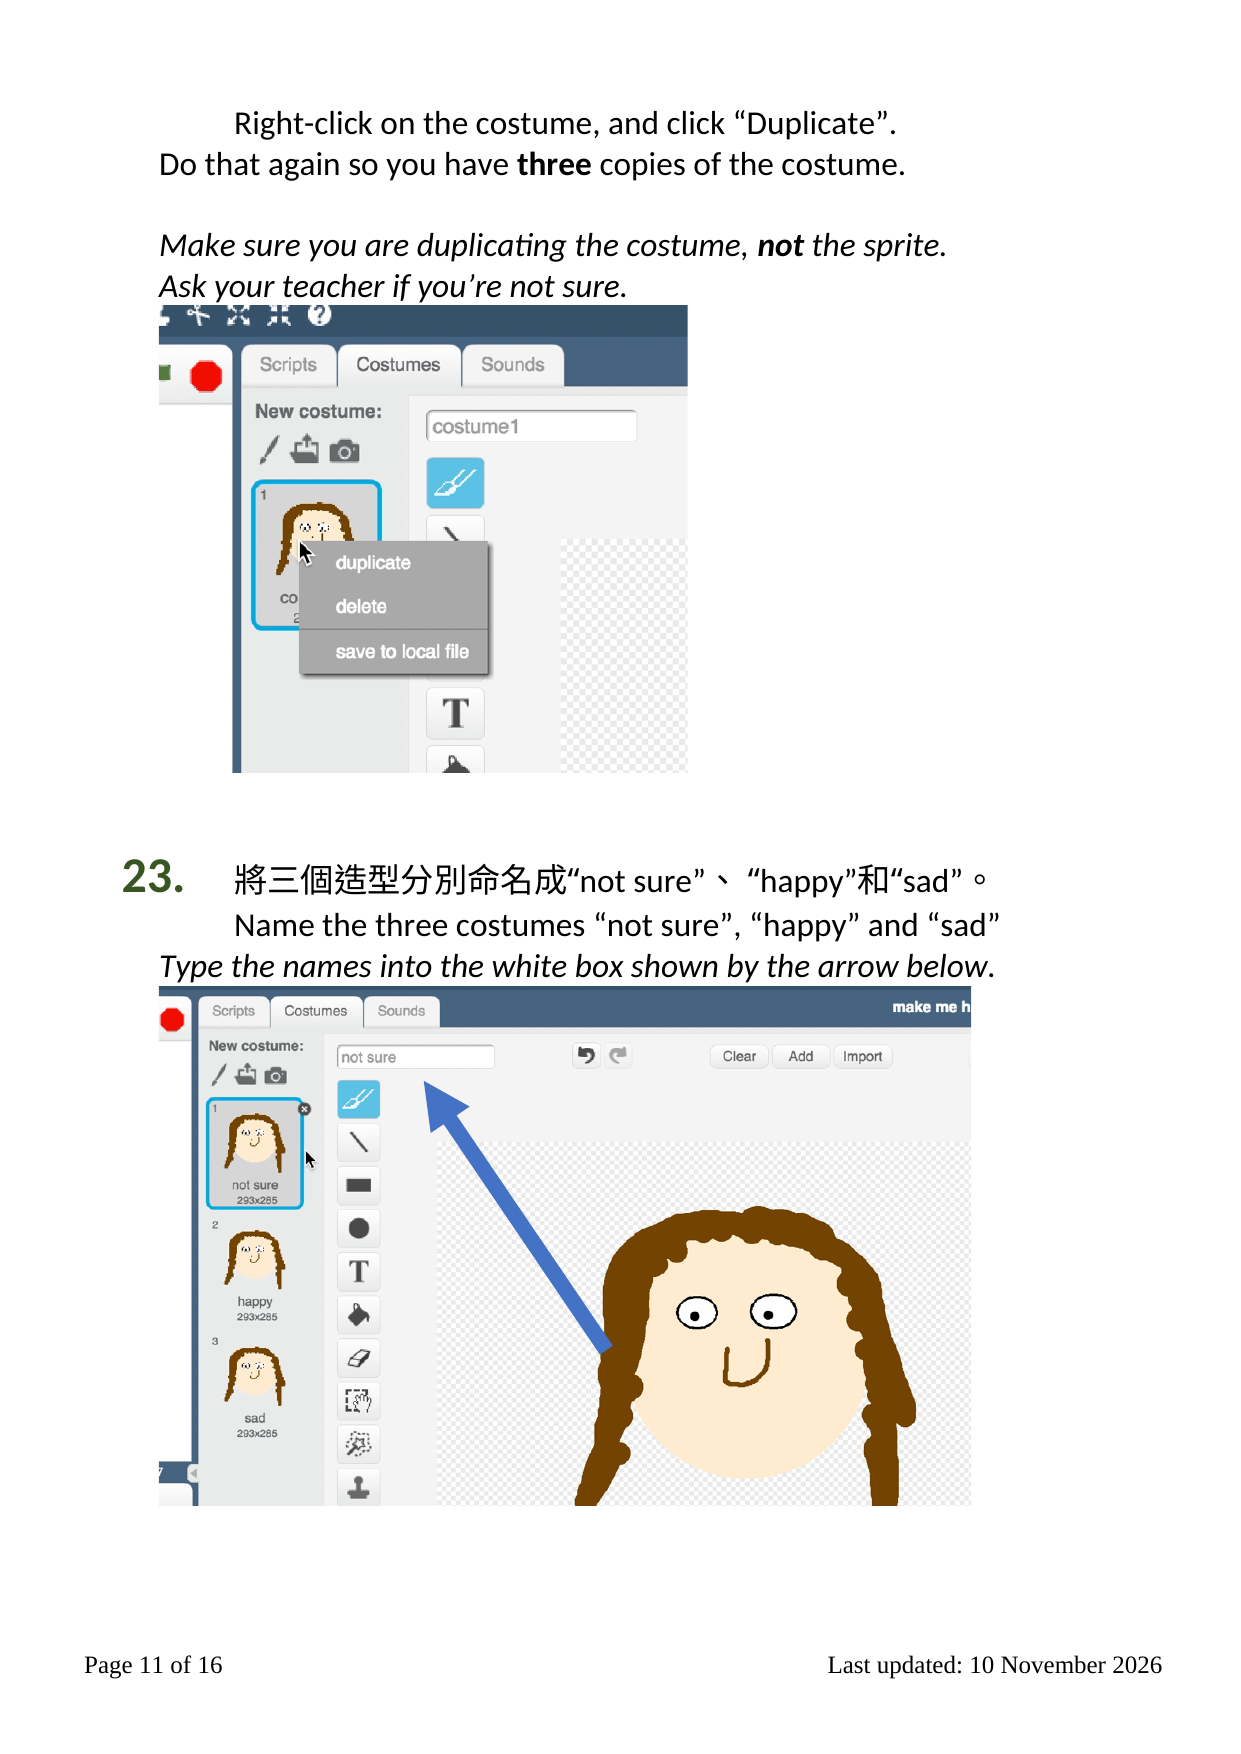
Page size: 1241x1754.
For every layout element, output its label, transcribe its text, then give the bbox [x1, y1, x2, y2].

picture [158, 986, 972, 1506]
picture [158, 305, 688, 773]
list 將三個造型分別命名成“not sure”、 “happy”和“sad”。 [121, 843, 1164, 904]
